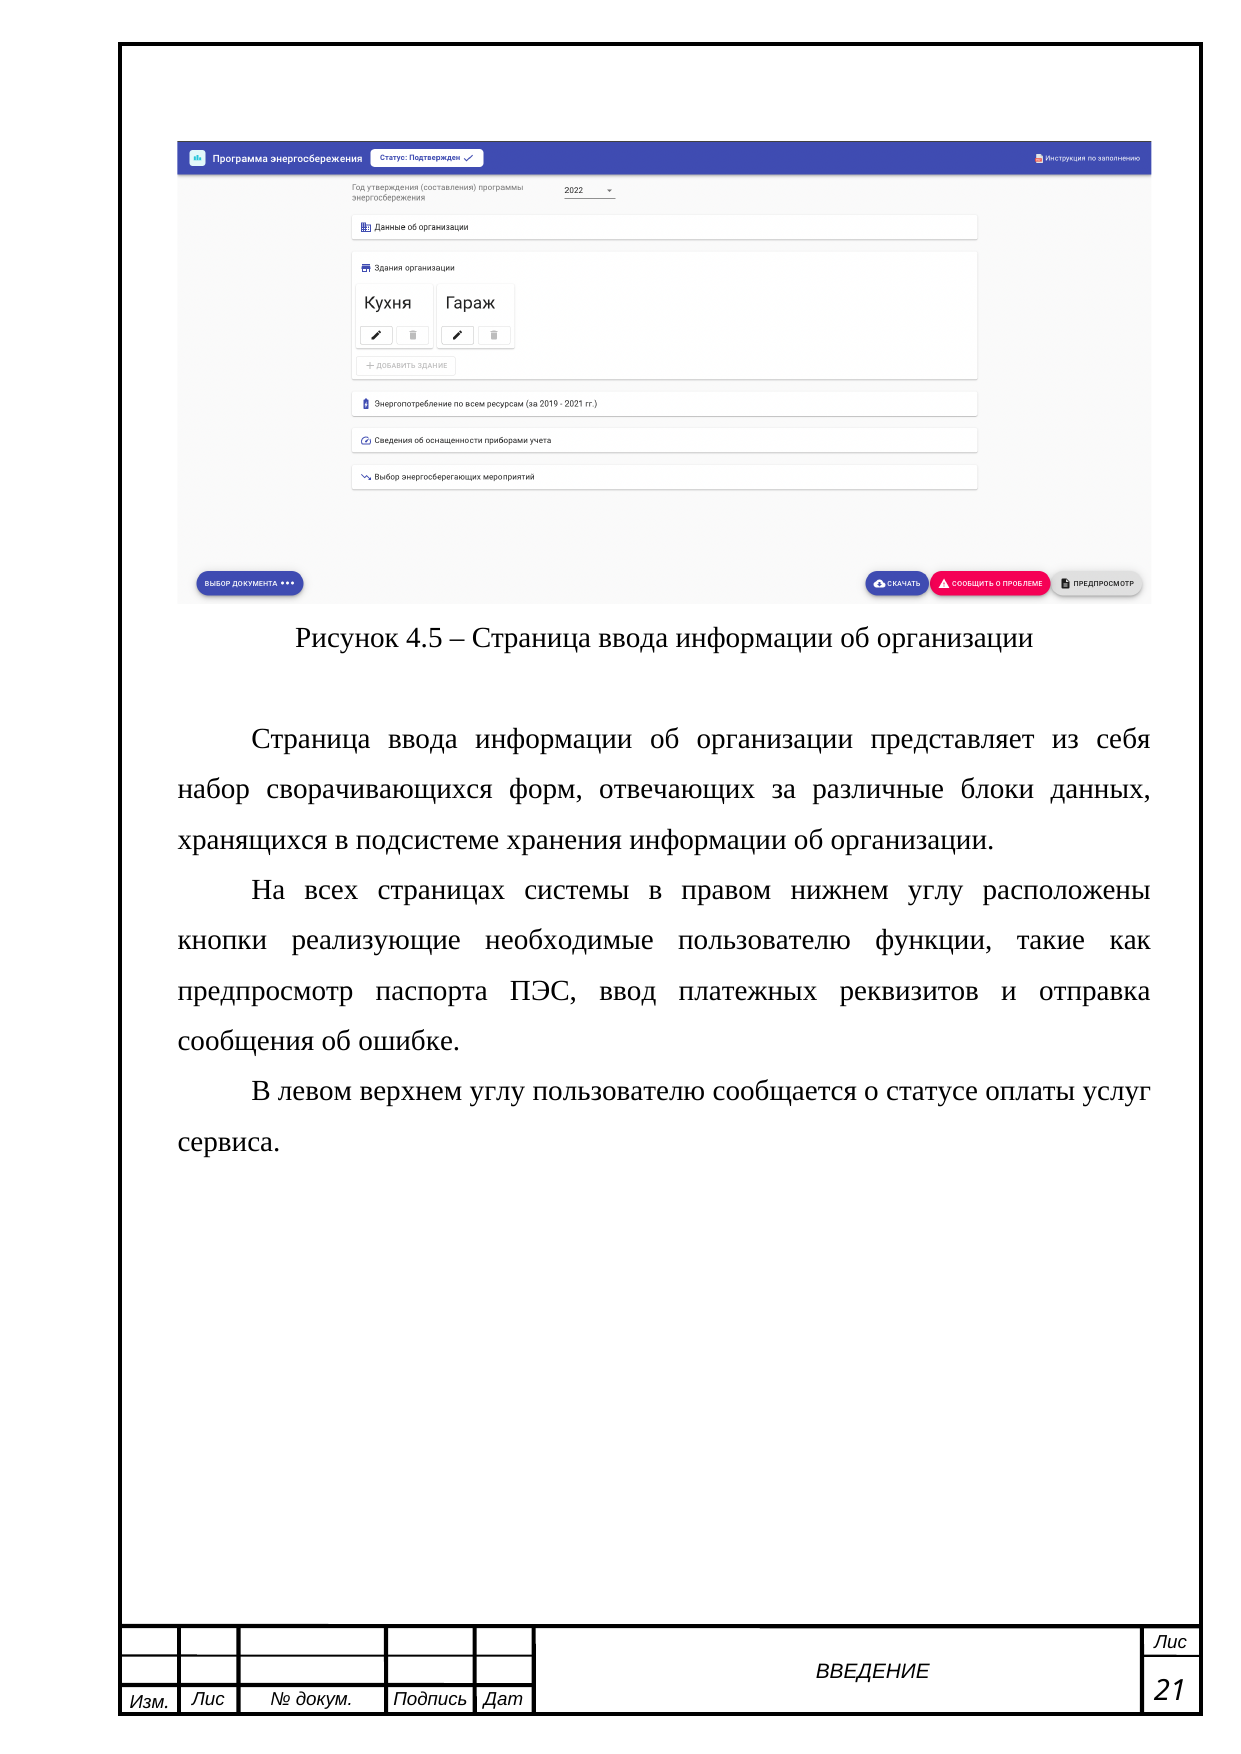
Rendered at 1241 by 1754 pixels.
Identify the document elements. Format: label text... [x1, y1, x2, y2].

text Страница ввода информации об организации представляет из себя набор сворачивающихся форм, отвечающих за различные блоки данных, хранящихся в подсистеме хранения информации об организации. [177, 721, 1152, 855]
text В левом верхнем углу пользователю сообщается о статусе оплаты услуг сервиса. [177, 1073, 1152, 1157]
text Рисунок 4.5 – Страница ввода информации об организации [177, 621, 1152, 654]
picture [177, 141, 1152, 604]
text На всех страницах системы в правом нижнем углу расположены кнопки реализующие необходимые пользователю функции, такие как предпросмотр паспорта ПЭС, ввод платежных реквизитов и отправка сообщения об ошибке. [177, 872, 1152, 1057]
